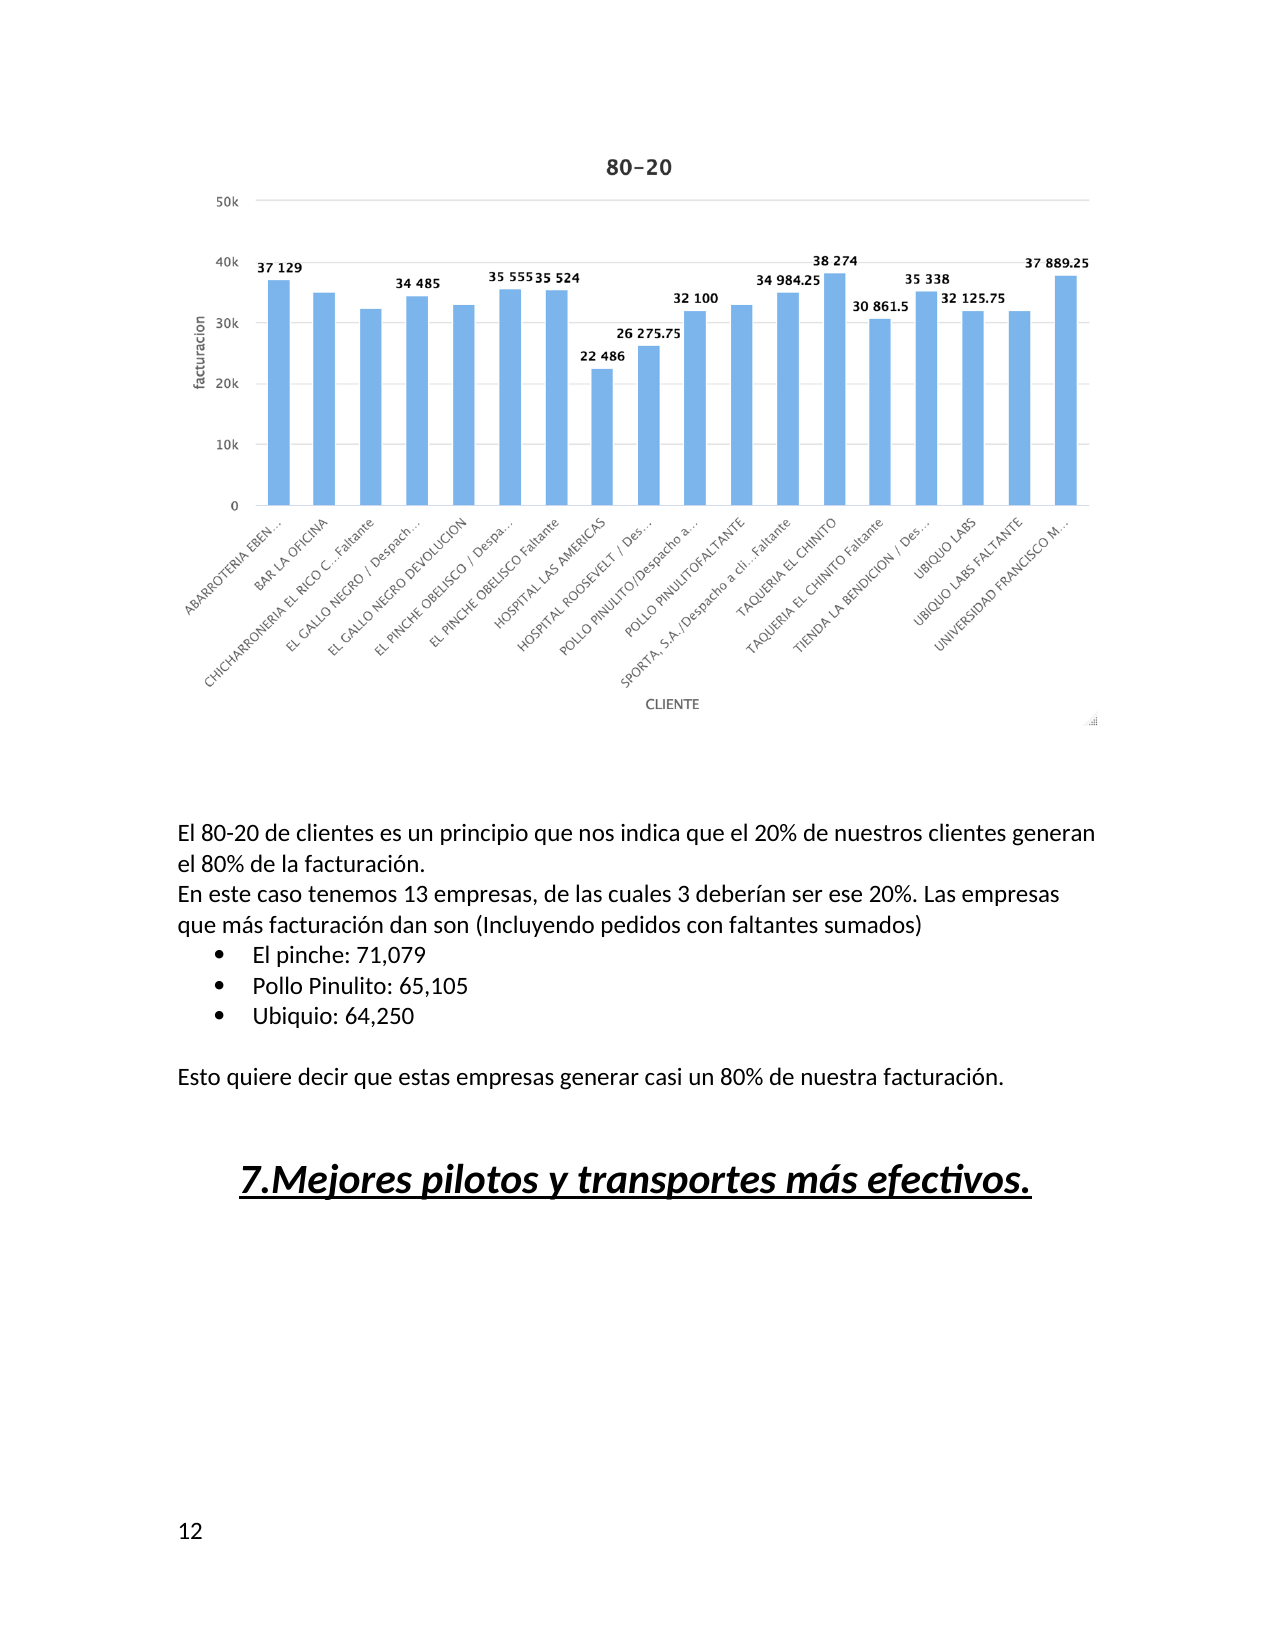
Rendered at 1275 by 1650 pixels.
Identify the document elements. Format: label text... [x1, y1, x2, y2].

list El pinche: 71,079 [215, 939, 1098, 970]
text 7.Mejores pilotos y transportes más efectivos. [177, 1153, 1098, 1204]
text Esto quiere decir que estas empresas generar casi un 80% de nuestra facturación. [177, 1062, 1098, 1092]
picture [177, 147, 1098, 726]
text El 80-20 de clientes es un principio que nos indica que el 20% de nuestros clientes generan el 80% de la facturación. [177, 817, 1098, 878]
list Pollo Pinulito: 65,105 [215, 970, 1098, 1001]
list Ubiquio: 64,250 [215, 1001, 1098, 1031]
text En este caso tenemos 13 empresas, de las cuales 3 deberían ser ese 20%. Las empresas que más facturación dan son (Incluyendo pedidos con faltantes sumados) [177, 878, 1098, 939]
